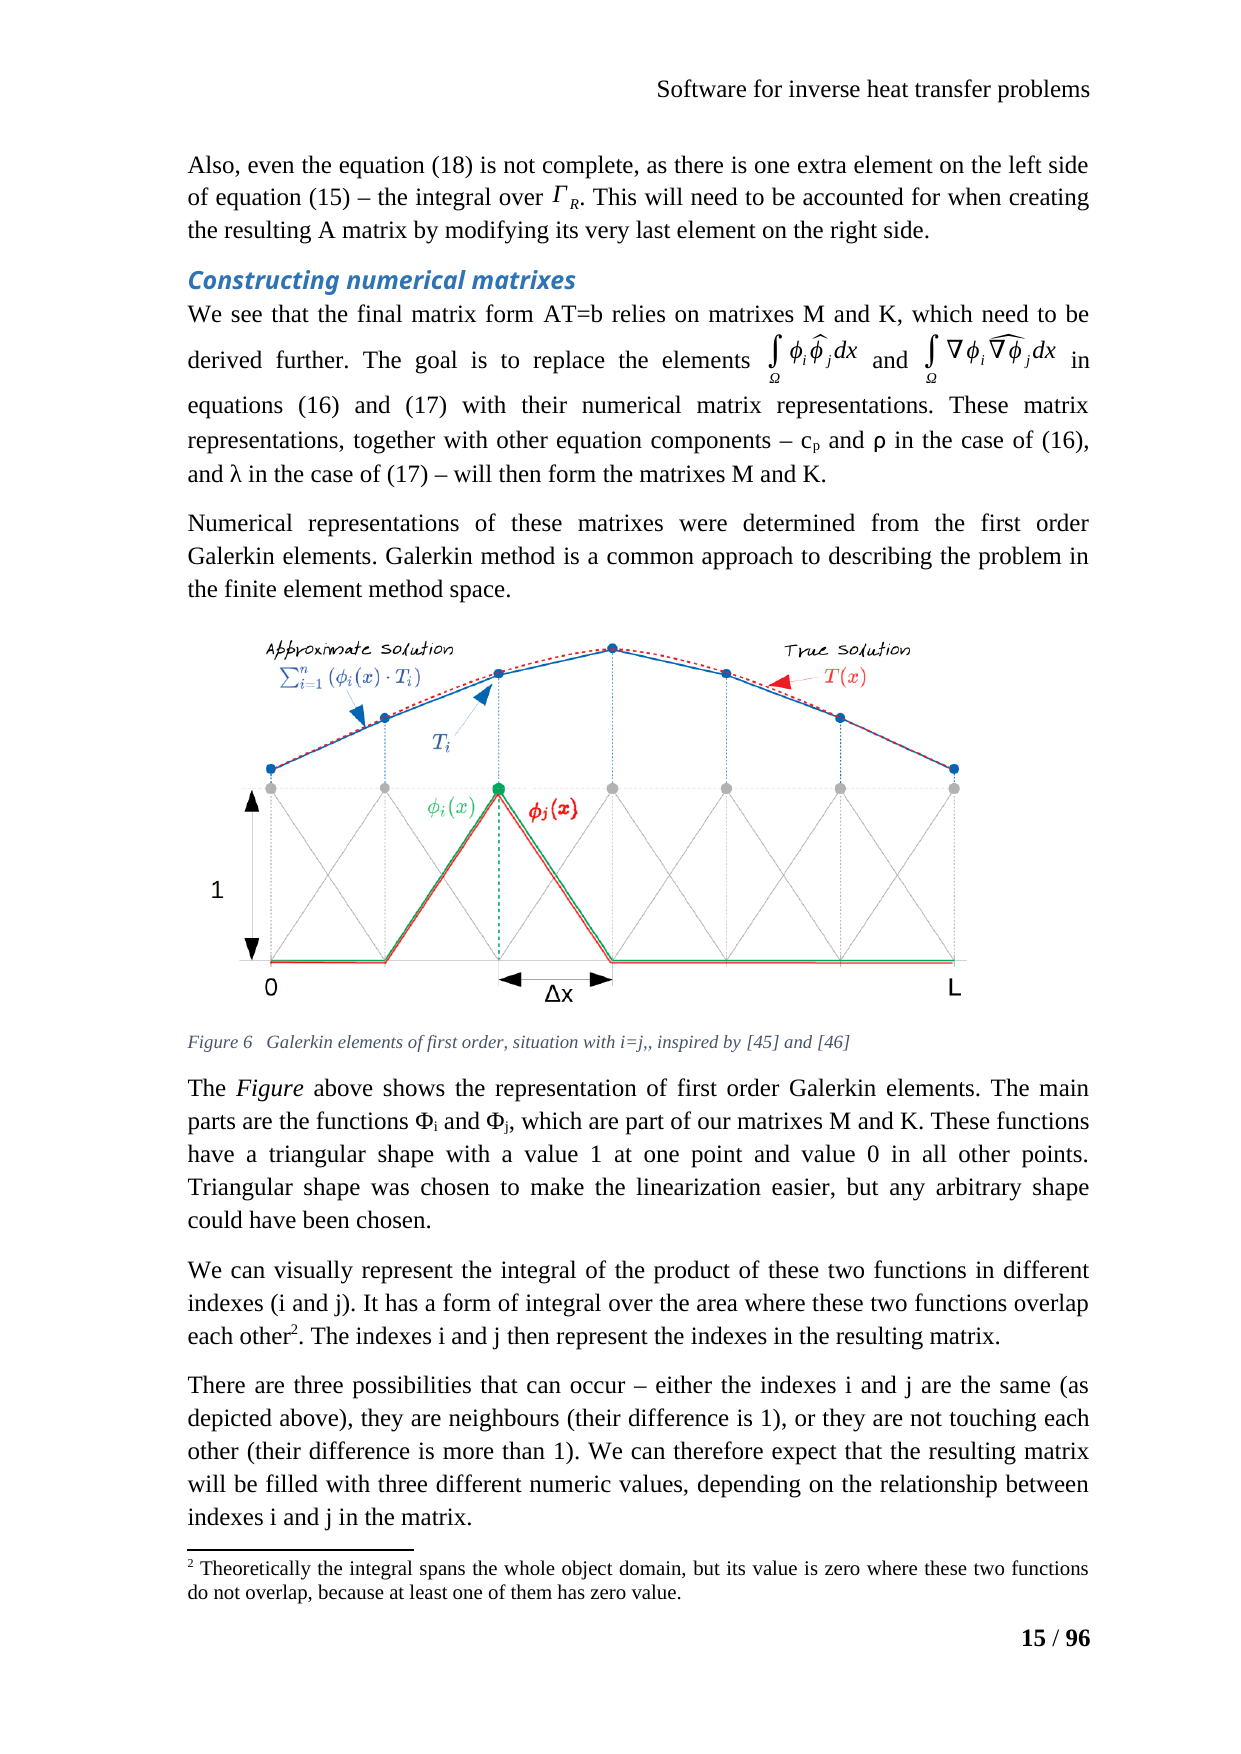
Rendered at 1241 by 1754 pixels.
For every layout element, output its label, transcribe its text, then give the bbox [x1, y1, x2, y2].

text We can visually represent the integral of the product of these two functions in different indexes (i and j). It has a form of integral over the area where these two functions overlap each other. The indexes i and j then represent the indexes in the resulting matrix. [187, 1255, 1090, 1349]
text Also, even the equation (18) is not complete, as there is one extra element on the left side of equation (15) – the integral over . This will need to be accounted for when creating the resulting A matrix by modifying its very last element on the right side. [187, 150, 1090, 243]
picture [187, 624, 983, 1010]
text Figure 6 Galerkin elements of first order, situation with i=j,, inspired by [45] and [46] [187, 1031, 1090, 1052]
text There are three possibilities that can occur – either the indexes i and j are the same (as depicted above), they are neighbours (their difference is 1), or they are not touching each other (their difference is more than 1). We can therefore expect that the resulting matrix will be filled with three different numeric values, depending on the relationship between indexes i and j in the matrix. [187, 1370, 1090, 1531]
subtitle Constructing numerical matrixes [187, 262, 1090, 296]
text Numerical representations of these matrixes were determined from the first order Galerkin elements. Galerkin method is a common approach to describing the problem in the finite element method space. [187, 508, 1090, 603]
text The Figure above shows the representation of first order Galerkin elements. The main parts are the functions Φi and Φj, which are part of our matrixes M and K. These functions have a triangular shape with a value 1 at one point and value 0 in all other points. Triangular shape was chosen to make the linearization easier, but any arbitrary shape could have been chosen. [187, 1073, 1090, 1234]
text We see that the final matrix form AT=b relies on matrixes M and K, which need to be derived further. The goal is to replace the elements and in equations (16) and (17) with their numerical matrix representations. These matrix representations, together with other equation components – cp and ρ in the case of (16), and λ in the case of (17) – will then form the matrixes M and K. [187, 299, 1090, 487]
